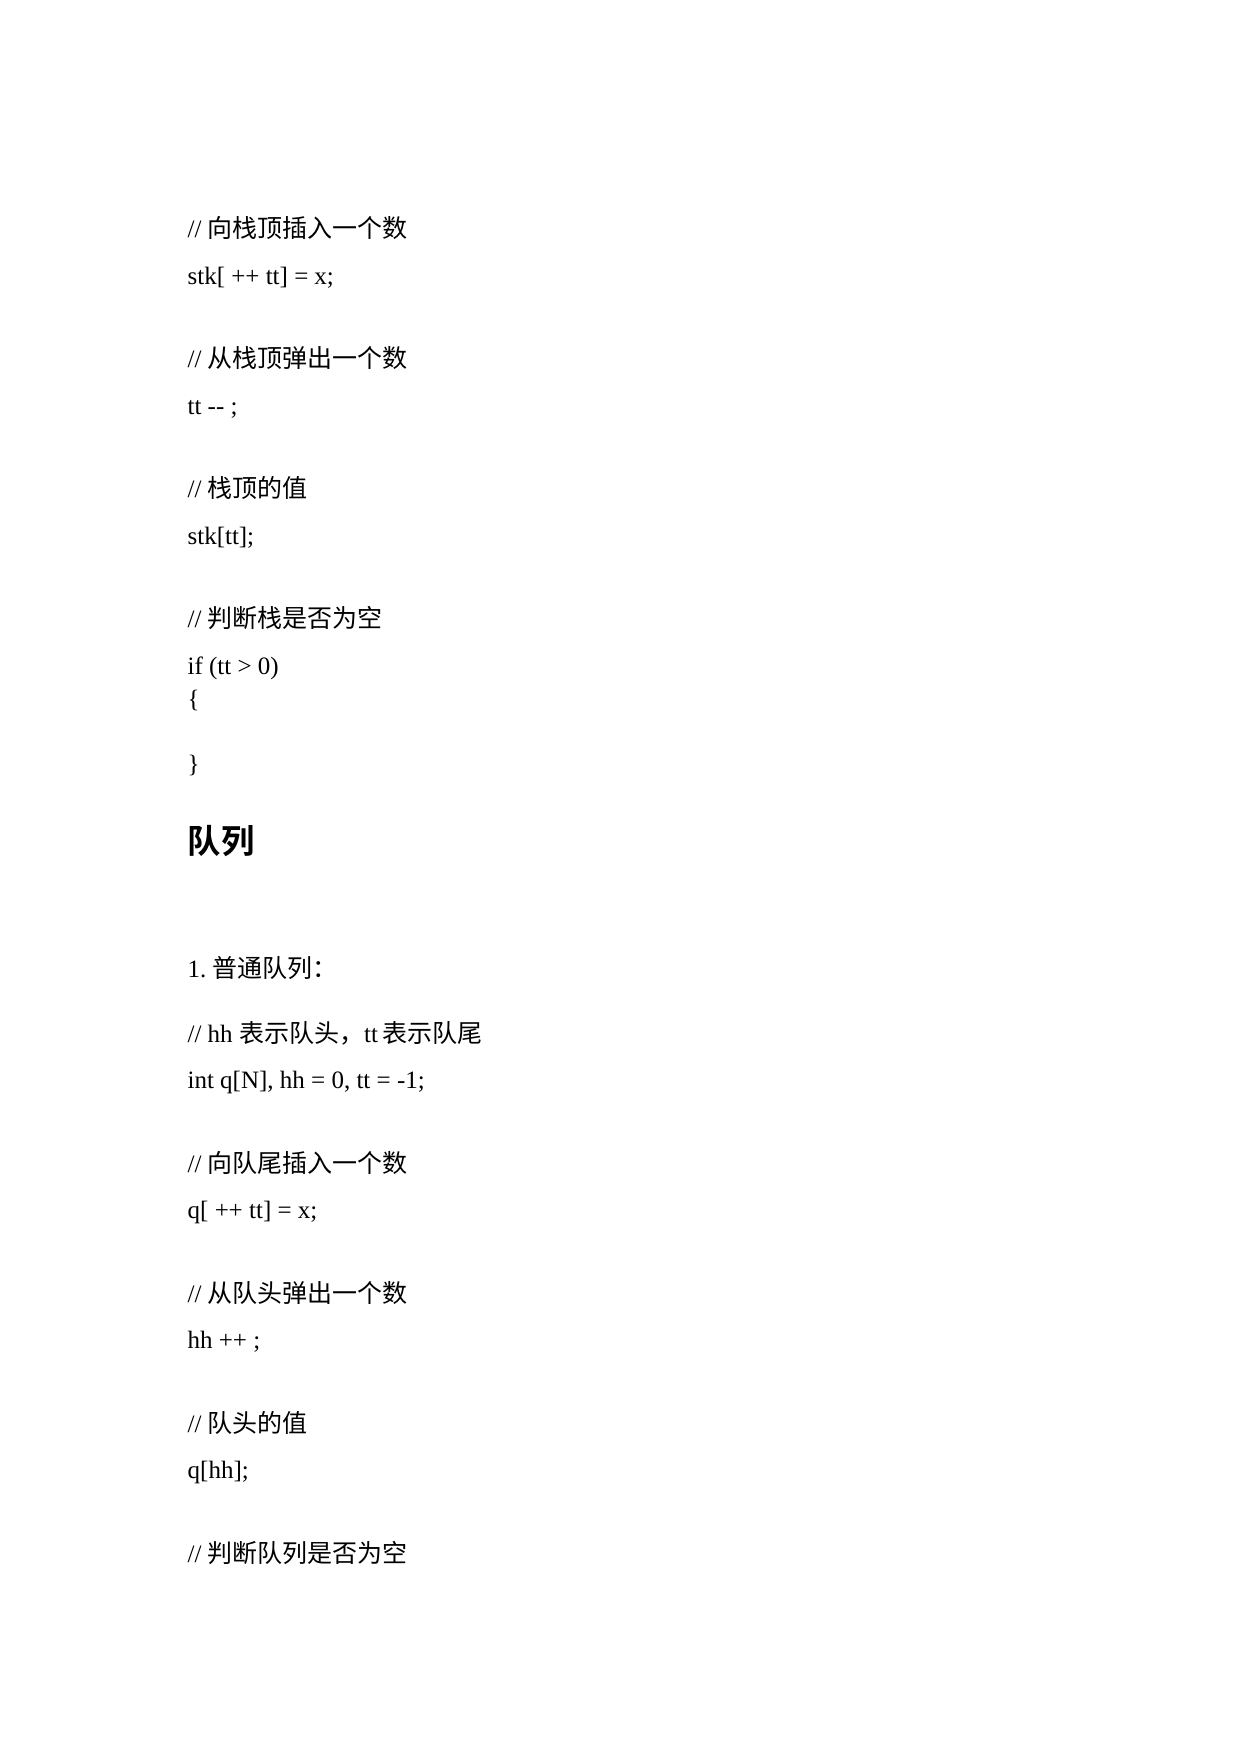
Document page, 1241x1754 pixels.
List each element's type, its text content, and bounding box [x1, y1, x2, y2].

text stk[tt]; [187, 519, 1053, 552]
text // 从队头弹出一个数 [187, 1259, 1053, 1324]
text // hh 表示队头，tt表示队尾 [187, 999, 1053, 1064]
text // 队头的值 [187, 1389, 1053, 1454]
text int q[N], hh = 0, tt = -1; [187, 1064, 1053, 1096]
text } [187, 747, 1053, 779]
text // 判断队列是否为空 [187, 1519, 1053, 1584]
text // 从栈顶弹出一个数 [187, 324, 1053, 389]
text if (tt > 0) [187, 649, 1053, 682]
text q[ ++ tt] = x; [187, 1194, 1053, 1226]
text // 栈顶的值 [187, 454, 1053, 519]
text // 向队尾插入一个数 [187, 1129, 1053, 1194]
text tt -- ; [187, 389, 1053, 422]
text stk[ ++ tt] = x; [187, 259, 1053, 292]
text // 向栈顶插入一个数 [187, 194, 1053, 259]
text 1. 普通队列： [187, 934, 1053, 999]
text q[hh]; [187, 1454, 1053, 1486]
text hh ++ ; [187, 1324, 1053, 1356]
text { [187, 682, 1053, 714]
text // 判断栈是否为空 [187, 584, 1053, 649]
subtitle 队列 [187, 807, 1053, 872]
